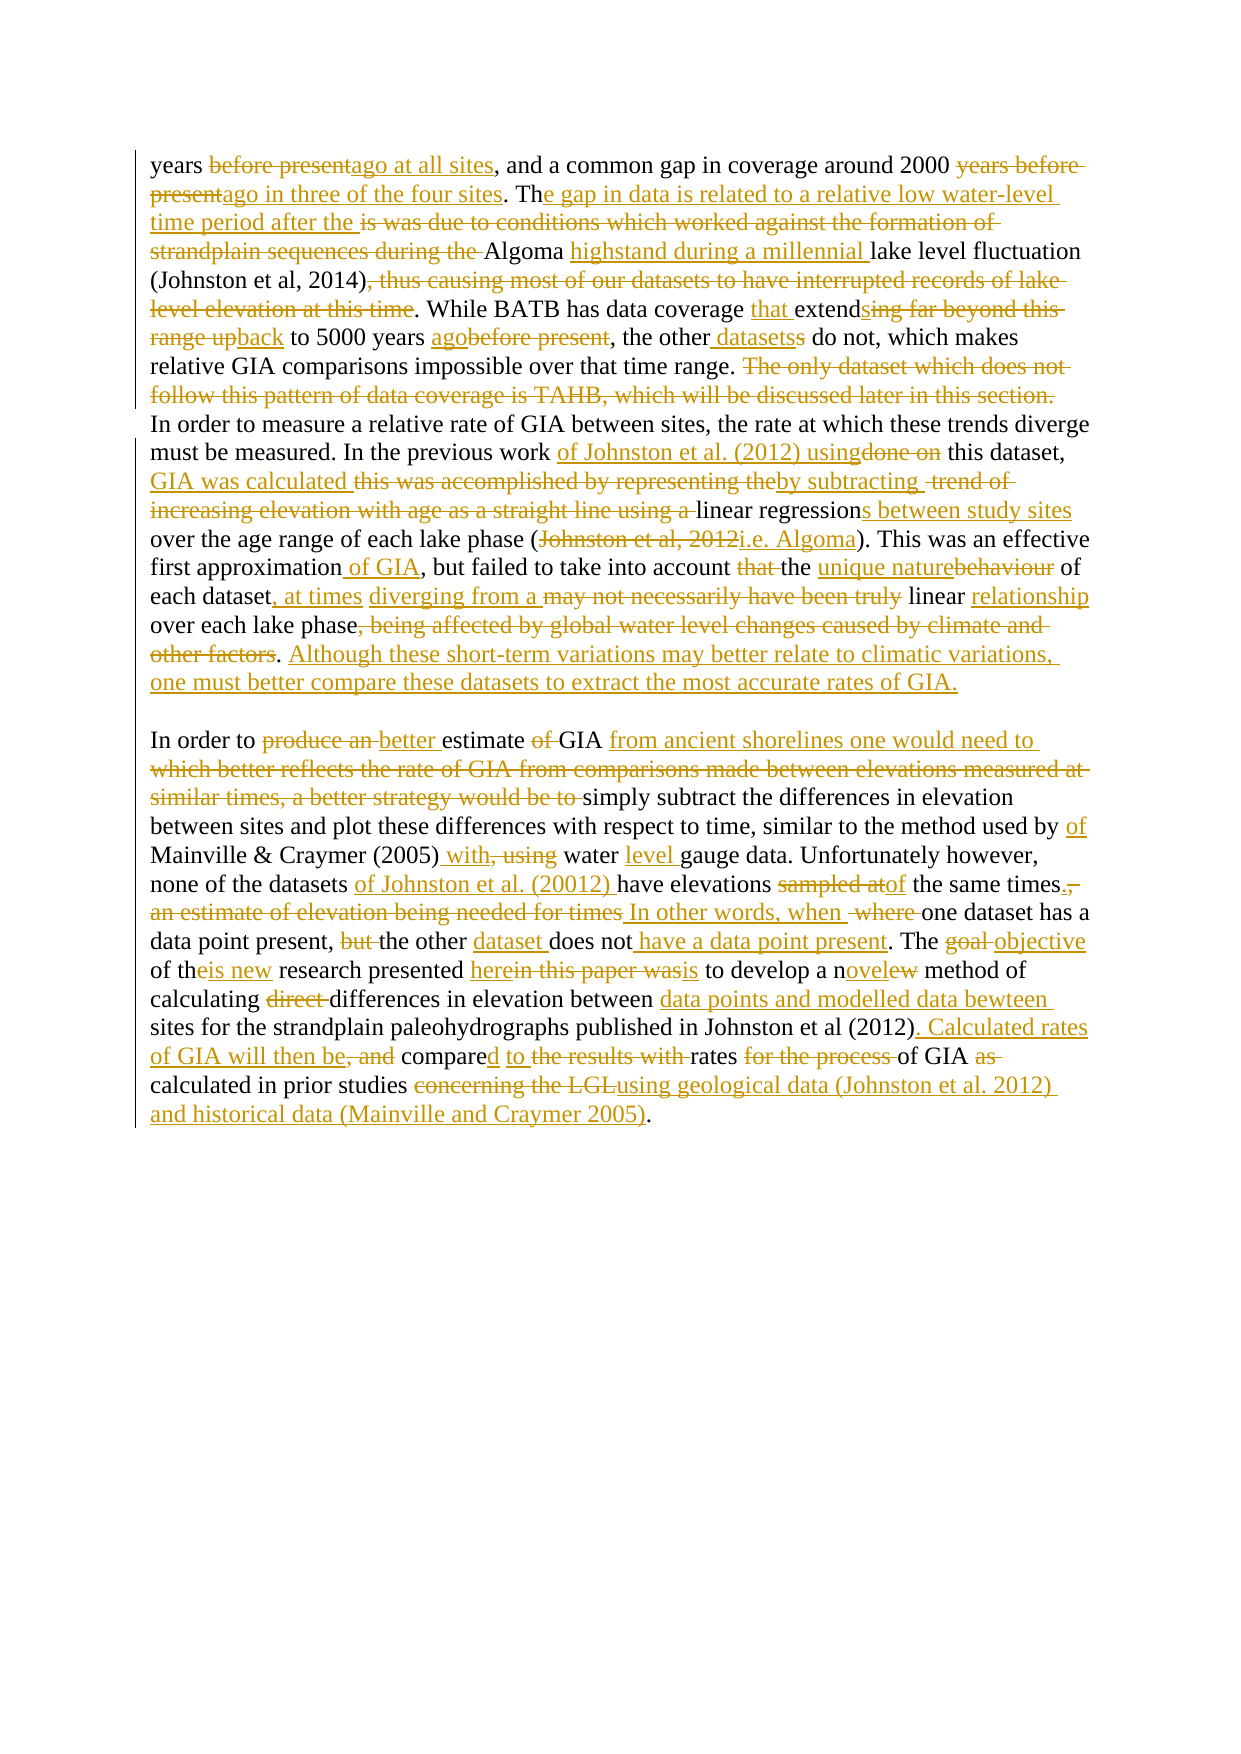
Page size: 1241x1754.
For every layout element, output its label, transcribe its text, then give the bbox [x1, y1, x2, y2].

text In order to estimate GIA simply subtract the differences in elevation between sites and plot these differences with respect to time, similar to the method used by Mainville & Craymer (2005) water gauge data. Unfortunately however, none of the datasets have elevations the same timesone dataset has a data point present, the other does not. The of th research presented to develop a n method of calculating differences in elevation between sites for the strandplain paleohydrographs published in Johnston et al (2012) compare rates of GIA calculated in prior studies . [150, 696, 1090, 769]
text In order to estimate GIA simply subtract the differences in elevation between sites and plot these differences with respect to time, similar to the method used by Mainville & Craymer (2005) water gauge data. Unfortunately however, none of the datasets have elevations the same timesone dataset has a data point present, the other does not. The of th research presented to develop a n method of calculating differences in elevation between sites for the strandplain paleohydrographs published in Johnston et al (2012) compare rates of GIA calculated in prior studies . [150, 771, 1090, 1156]
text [150, 150, 1090, 696]
